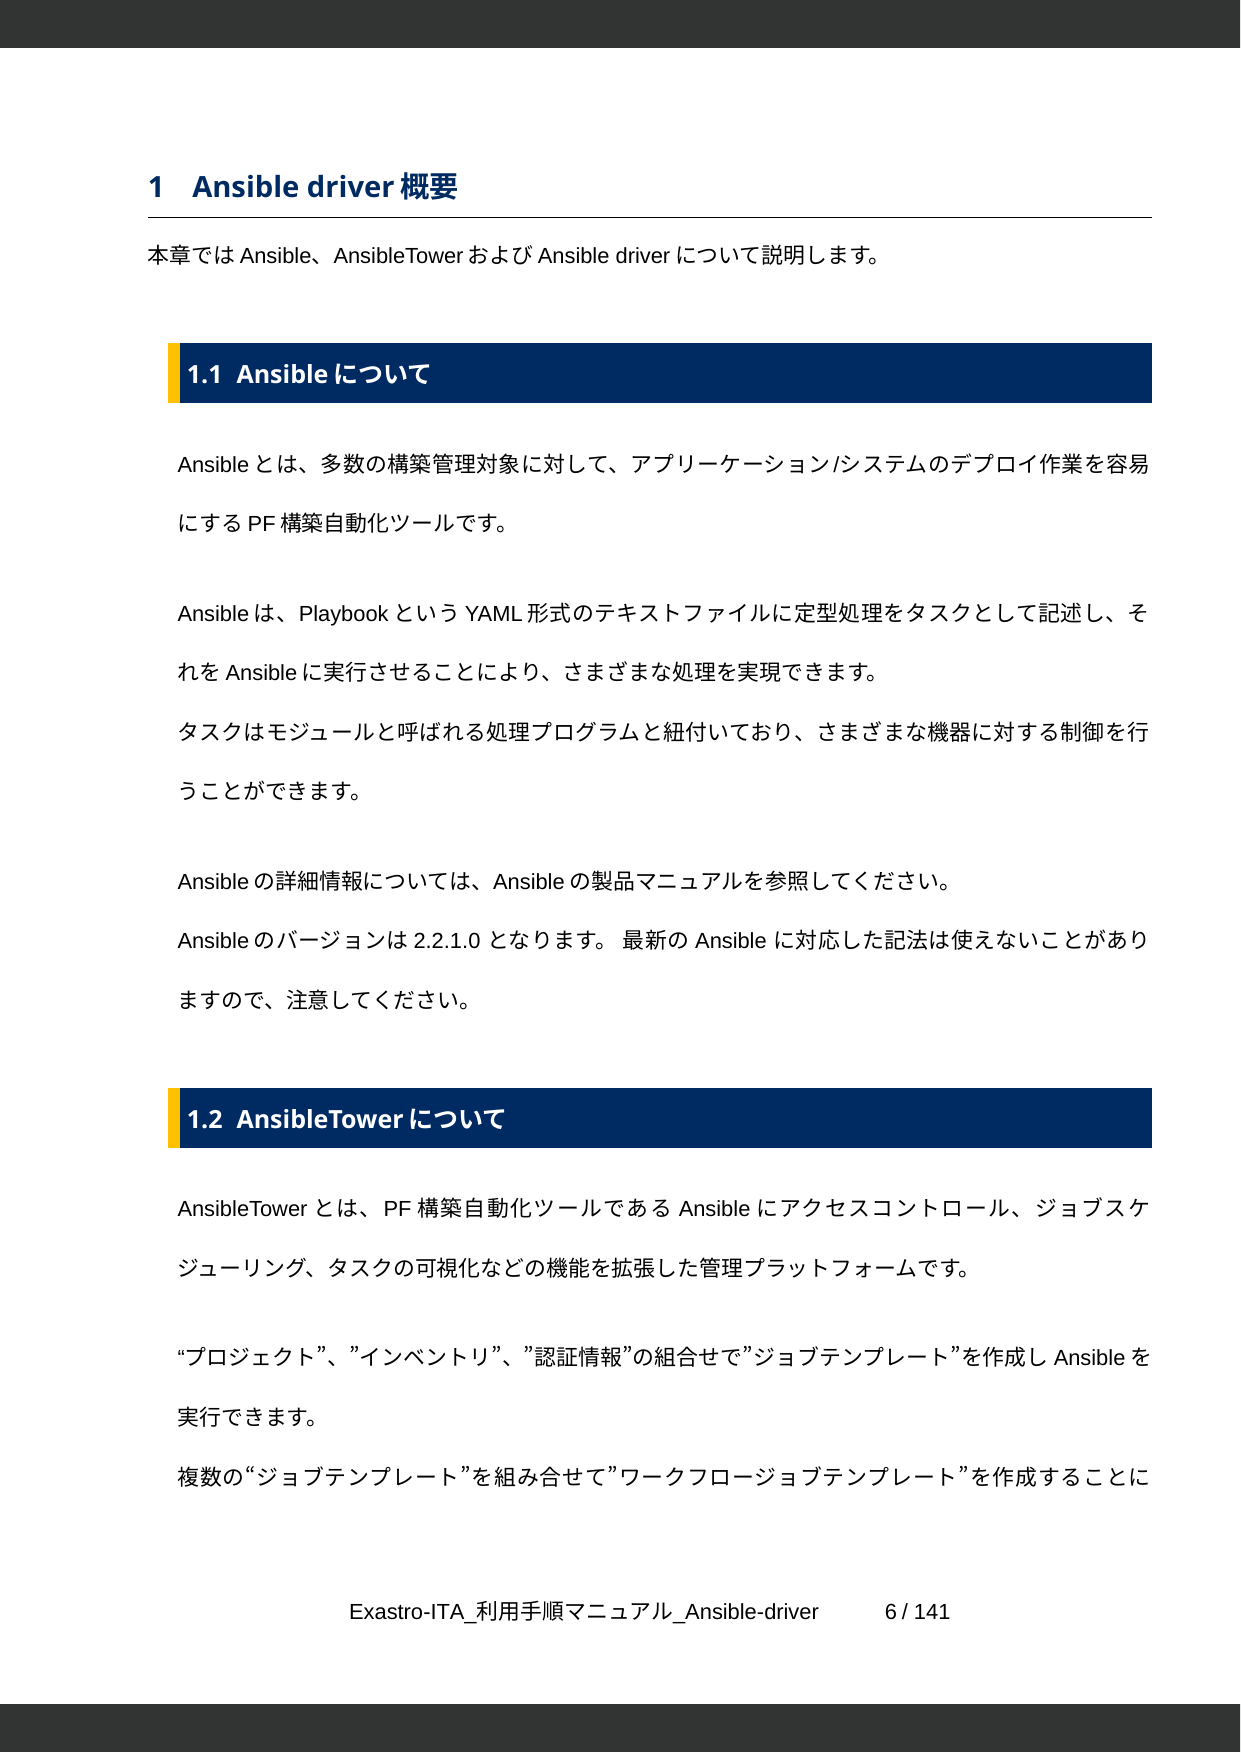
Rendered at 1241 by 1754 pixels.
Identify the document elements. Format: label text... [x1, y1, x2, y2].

text 本章ではAnsible、AnsibleTowerおよびAnsible driverについて説明します。 [148, 224, 1152, 284]
subtitle Ansible driver概要 [148, 155, 1152, 217]
text Ansibleの詳細情報については、Ansibleの製品マニュアルを参照してください。 [177, 850, 1152, 909]
picture [0, 1704, 1241, 1752]
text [177, 1446, 1152, 1505]
subtitle AnsibleTowerについて [180, 1088, 1152, 1148]
text “プロジェクト”、”インベントリ”、”認証情報”の組合せで”ジョブテンプレート”を作成しAnsibleを実行できます。 [177, 1326, 1152, 1446]
text Ansibleのバージョンは2.2.1.0 となります。 最新の Ansible に対応した記法は使えないことがありますので、注意してください。 [177, 909, 1152, 1028]
picture [0, 0, 1241, 48]
text タスクはモジュールと呼ばれる処理プログラムと紐付いており、さまざまな機器に対する制御を行うことができます。 [177, 701, 1152, 820]
text Ansibleは、PlaybookというYAML形式のテキストファイルに定型処理をタスクとして記述し、それをAnsibleに実行させることにより、さまざまな処理を実現できます。 [177, 582, 1152, 701]
subtitle Ansibleについて [180, 343, 1152, 403]
text AnsibleTowerとは、PF構築自動化ツールであるAnsibleにアクセスコントロール、ジョブスケジューリング、タスクの可視化などの機能を拡張した管理プラットフォームです。 [177, 1177, 1152, 1297]
text Ansibleとは、多数の構築管理対象に対して、アプリーケーション/システムのデプロイ作業を容易にするPF構築自動化ツールです。 [177, 433, 1152, 552]
